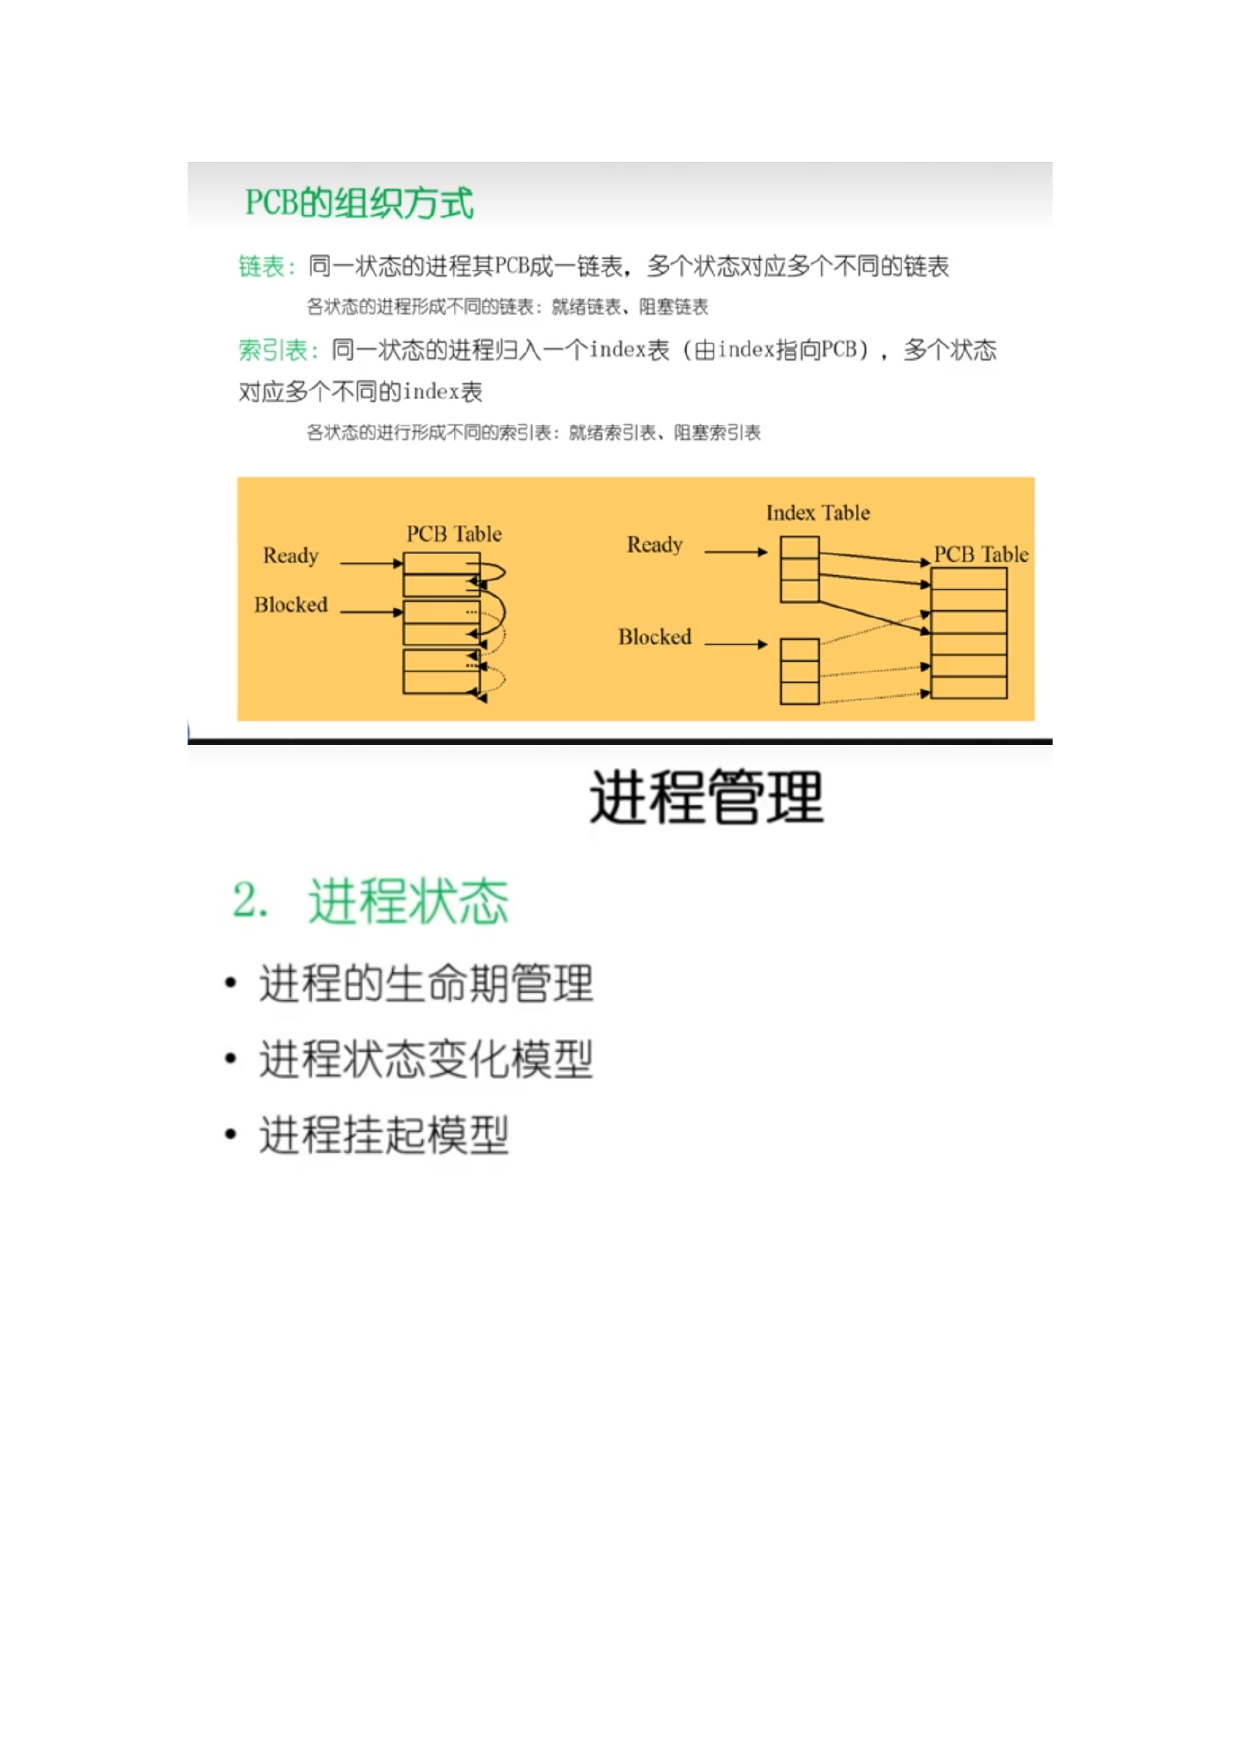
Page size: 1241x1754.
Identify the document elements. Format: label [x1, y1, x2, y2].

picture [187, 162, 1053, 745]
picture [187, 747, 1053, 1240]
